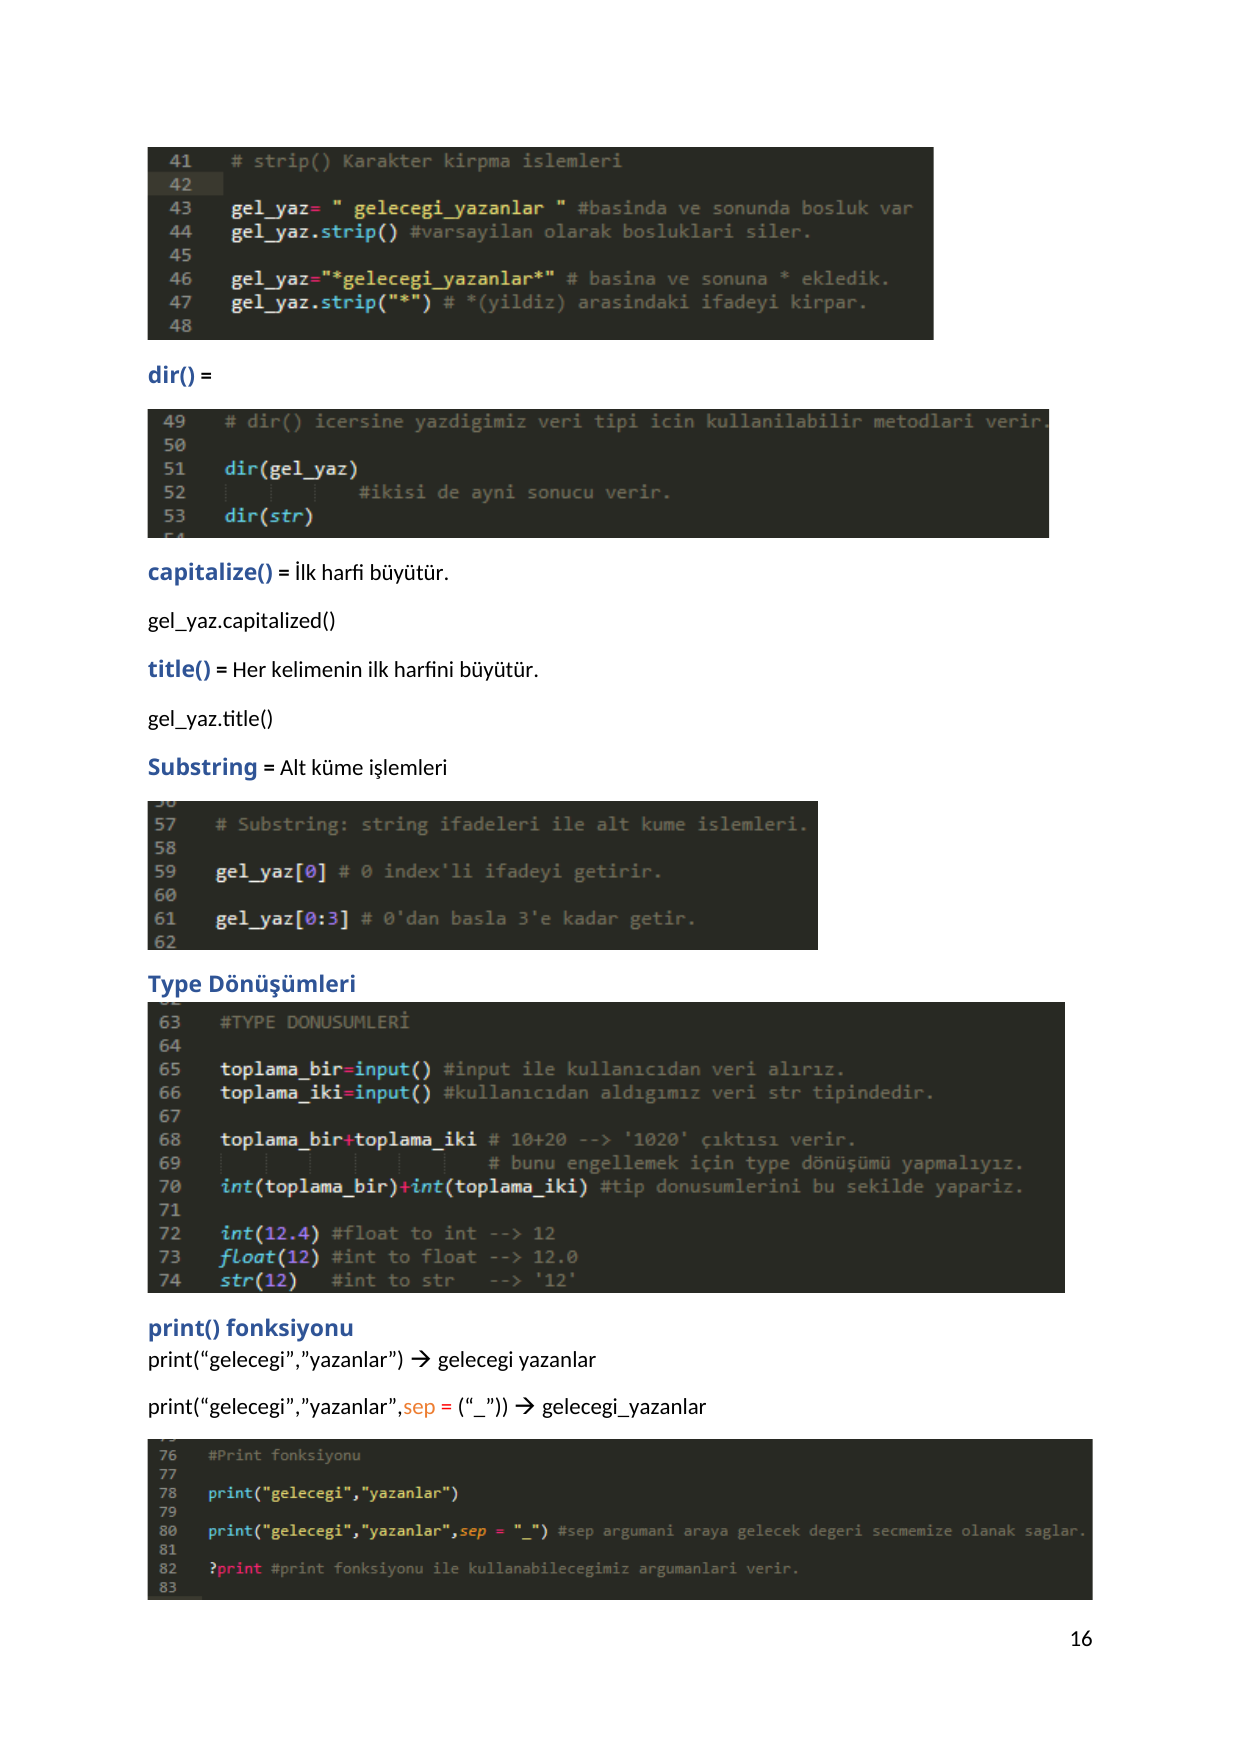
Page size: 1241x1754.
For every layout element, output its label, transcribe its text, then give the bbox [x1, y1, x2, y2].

picture [147, 1002, 1065, 1293]
text print(“gelecegi”,”yazanlar”,sep = (“_”)) gelecegi_yazanlar [148, 1392, 1092, 1420]
picture [147, 409, 1050, 538]
picture [147, 147, 934, 340]
text dir() = [148, 359, 1092, 390]
text gel_yaz.title() [148, 704, 1092, 732]
text Substring = Alt küme işlemleri [148, 751, 1092, 782]
text capitalize() = İlk harfi büyütür. [148, 556, 1092, 587]
text title() = Her kelimenin ilk harfini büyütür. [148, 653, 1092, 685]
subtitle Type Dönüşümleri [148, 968, 1092, 1000]
text gel_yaz.capitalized() [148, 607, 1092, 634]
subtitle print() fonksiyonu [148, 1312, 1092, 1343]
text print(“gelecegi”,”yazanlar”) gelecegi yazanlar [148, 1345, 1092, 1373]
picture [147, 1439, 1093, 1600]
picture [147, 801, 818, 950]
